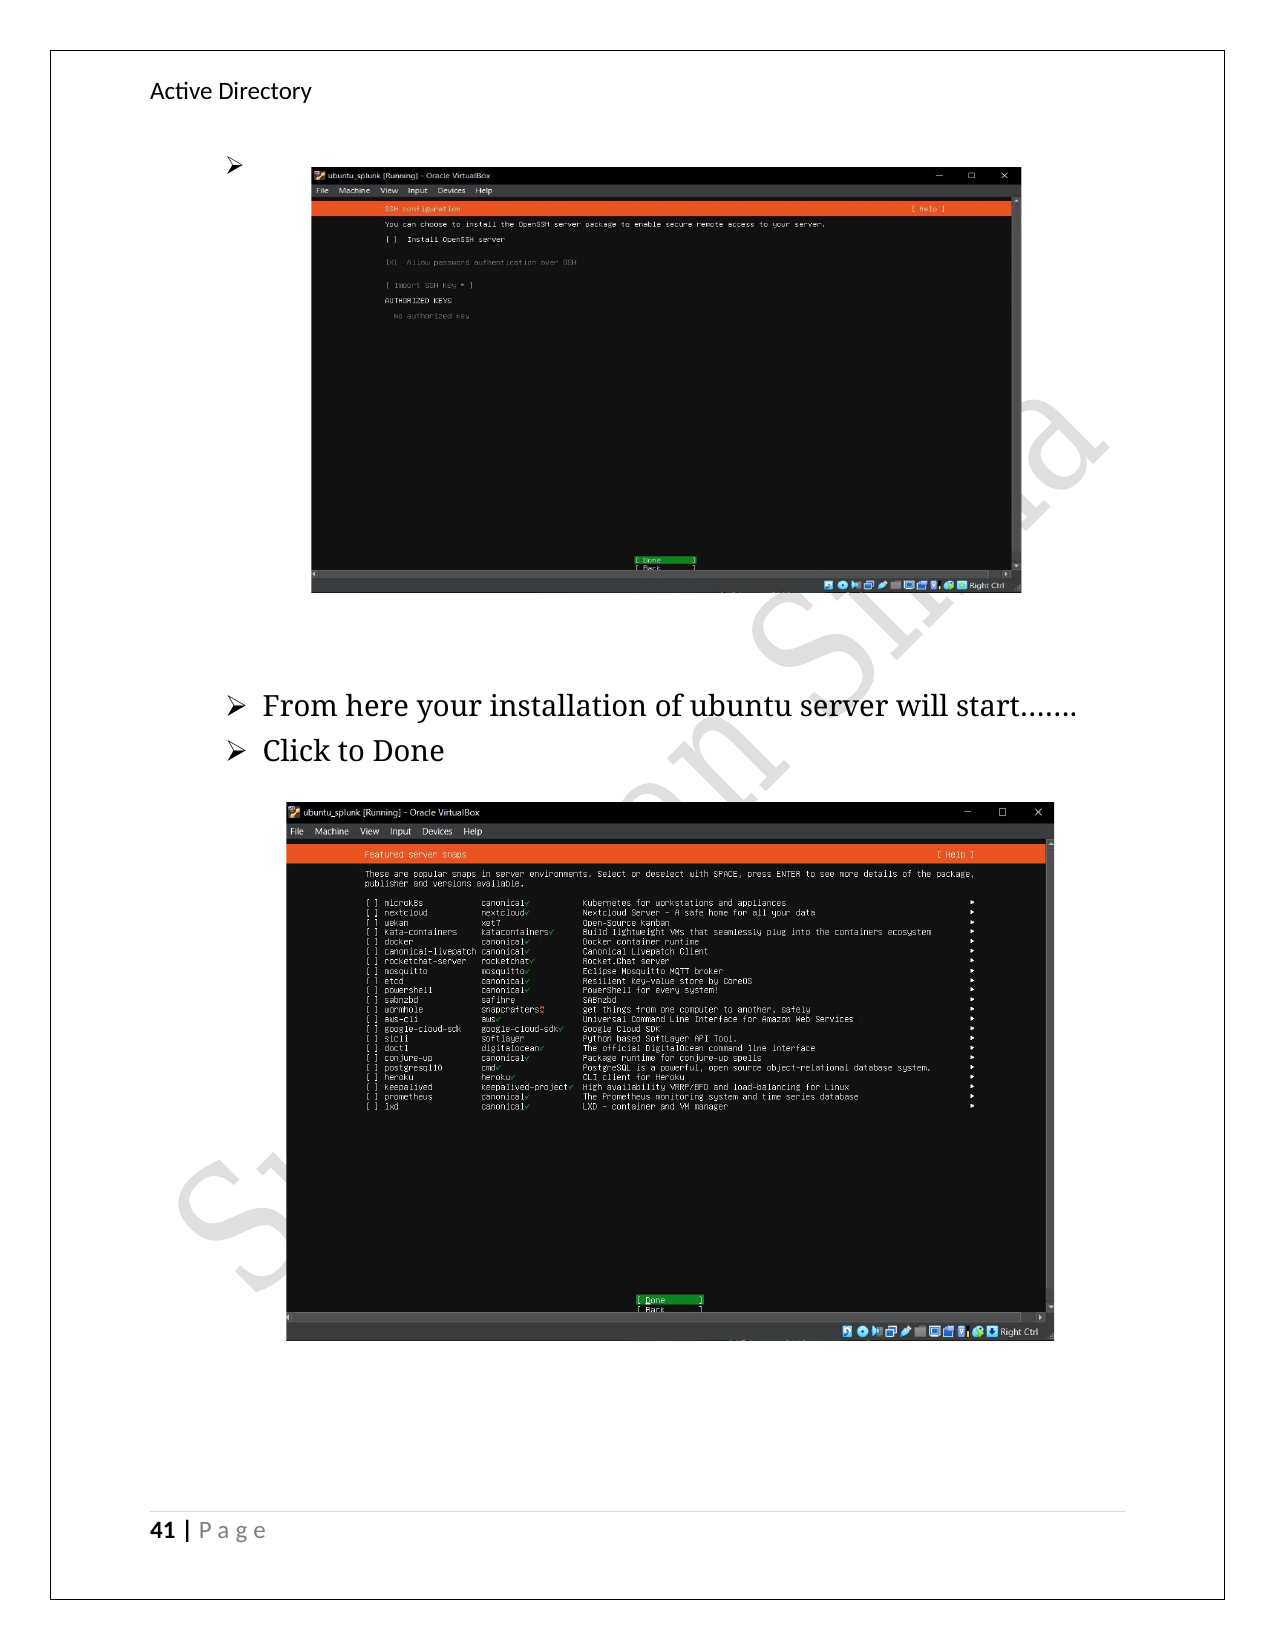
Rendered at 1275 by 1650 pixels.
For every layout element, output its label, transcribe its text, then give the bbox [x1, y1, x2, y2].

picture [286, 802, 1055, 1341]
picture [311, 167, 1022, 593]
list Click to Done [225, 731, 1125, 770]
list From here your installation of ubuntu server will start……. [225, 685, 1125, 725]
